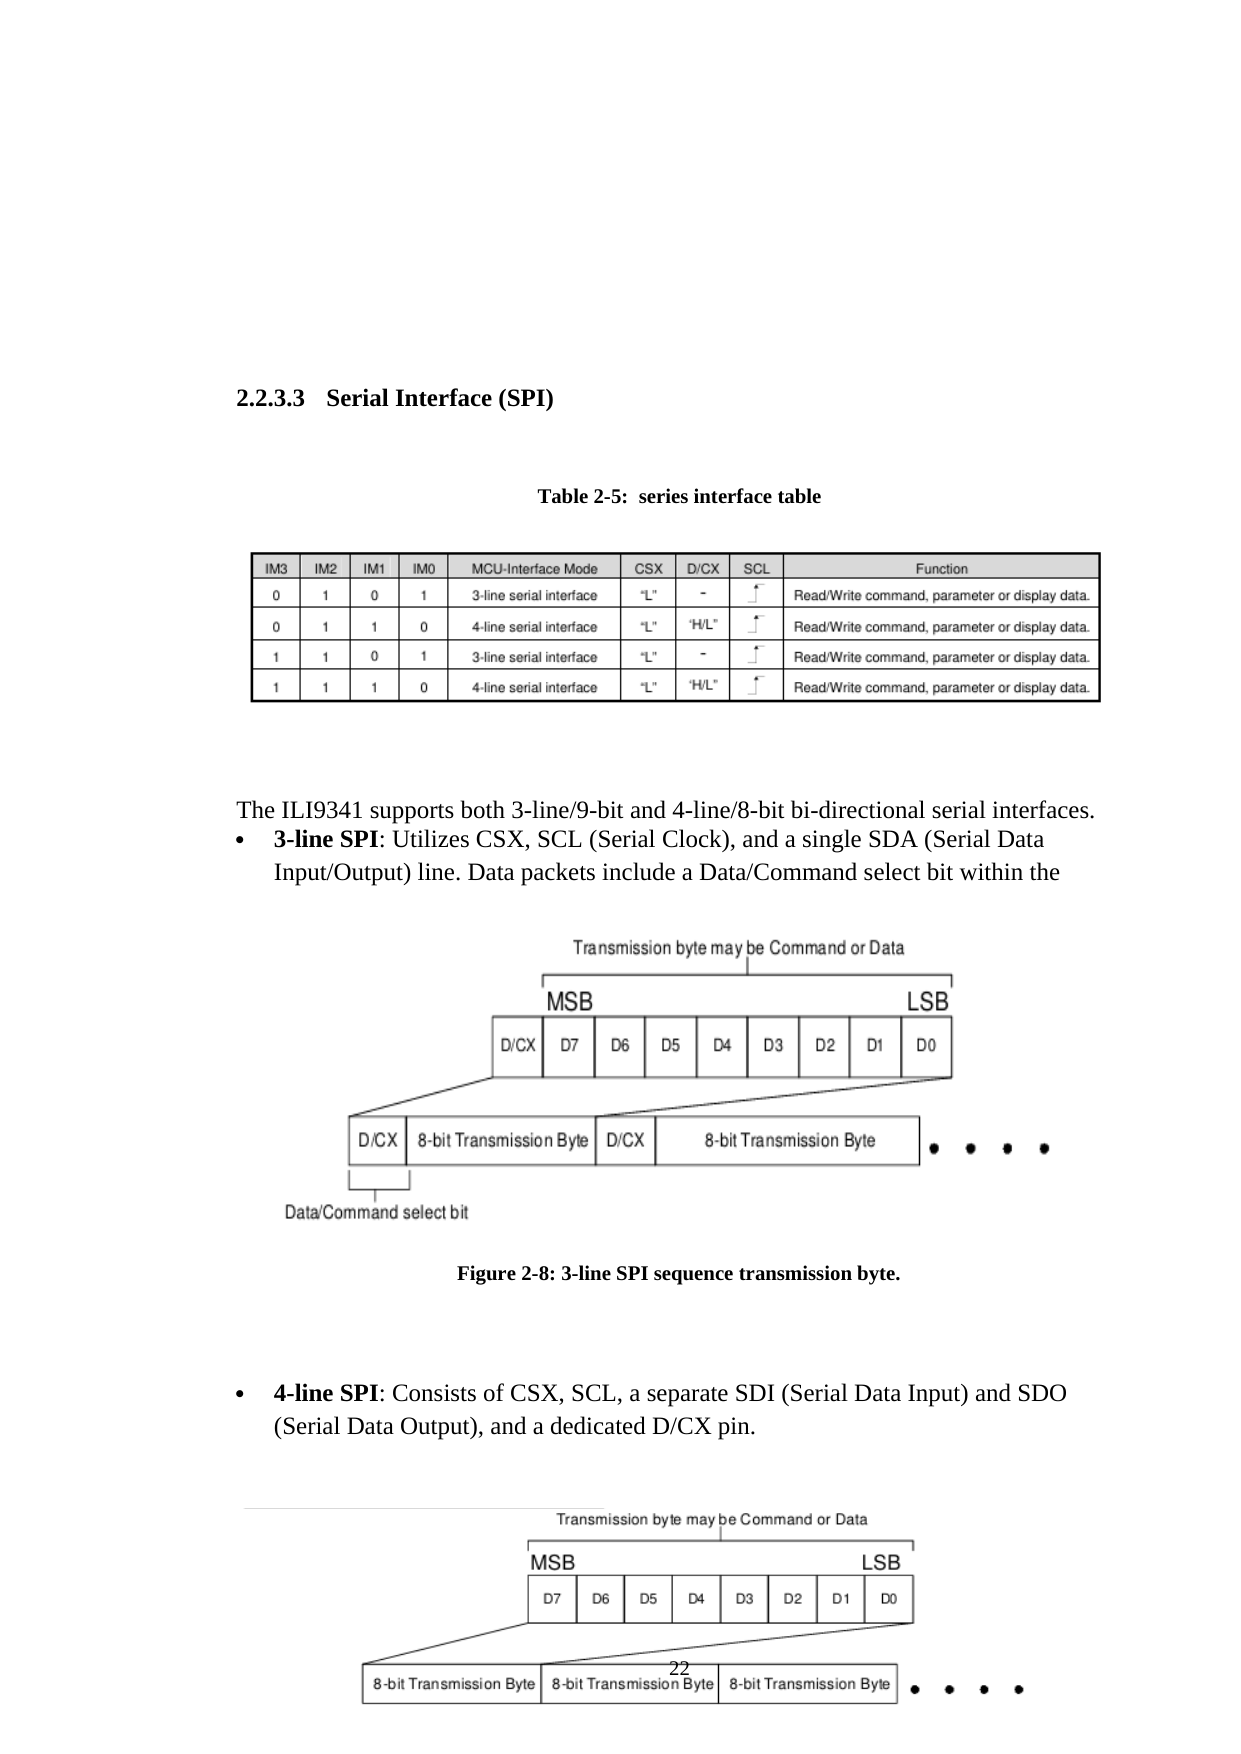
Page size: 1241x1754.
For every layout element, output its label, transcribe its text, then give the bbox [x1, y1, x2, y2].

list 3-line SPI: Utilizes CSX, SCL (Serial Clock), and a single SDA (Serial Data Input/Output) line. Data packets include a Data/Command select bit within the [236, 824, 1122, 886]
picture [236, 934, 1121, 1248]
subtitle Serial Interface (SPI) [236, 383, 1122, 412]
picture [247, 547, 1111, 710]
list The ILI9341 supports both 3-line/9-bit and 4-line/8-bit bi-directional serial interfaces. [236, 796, 1122, 824]
